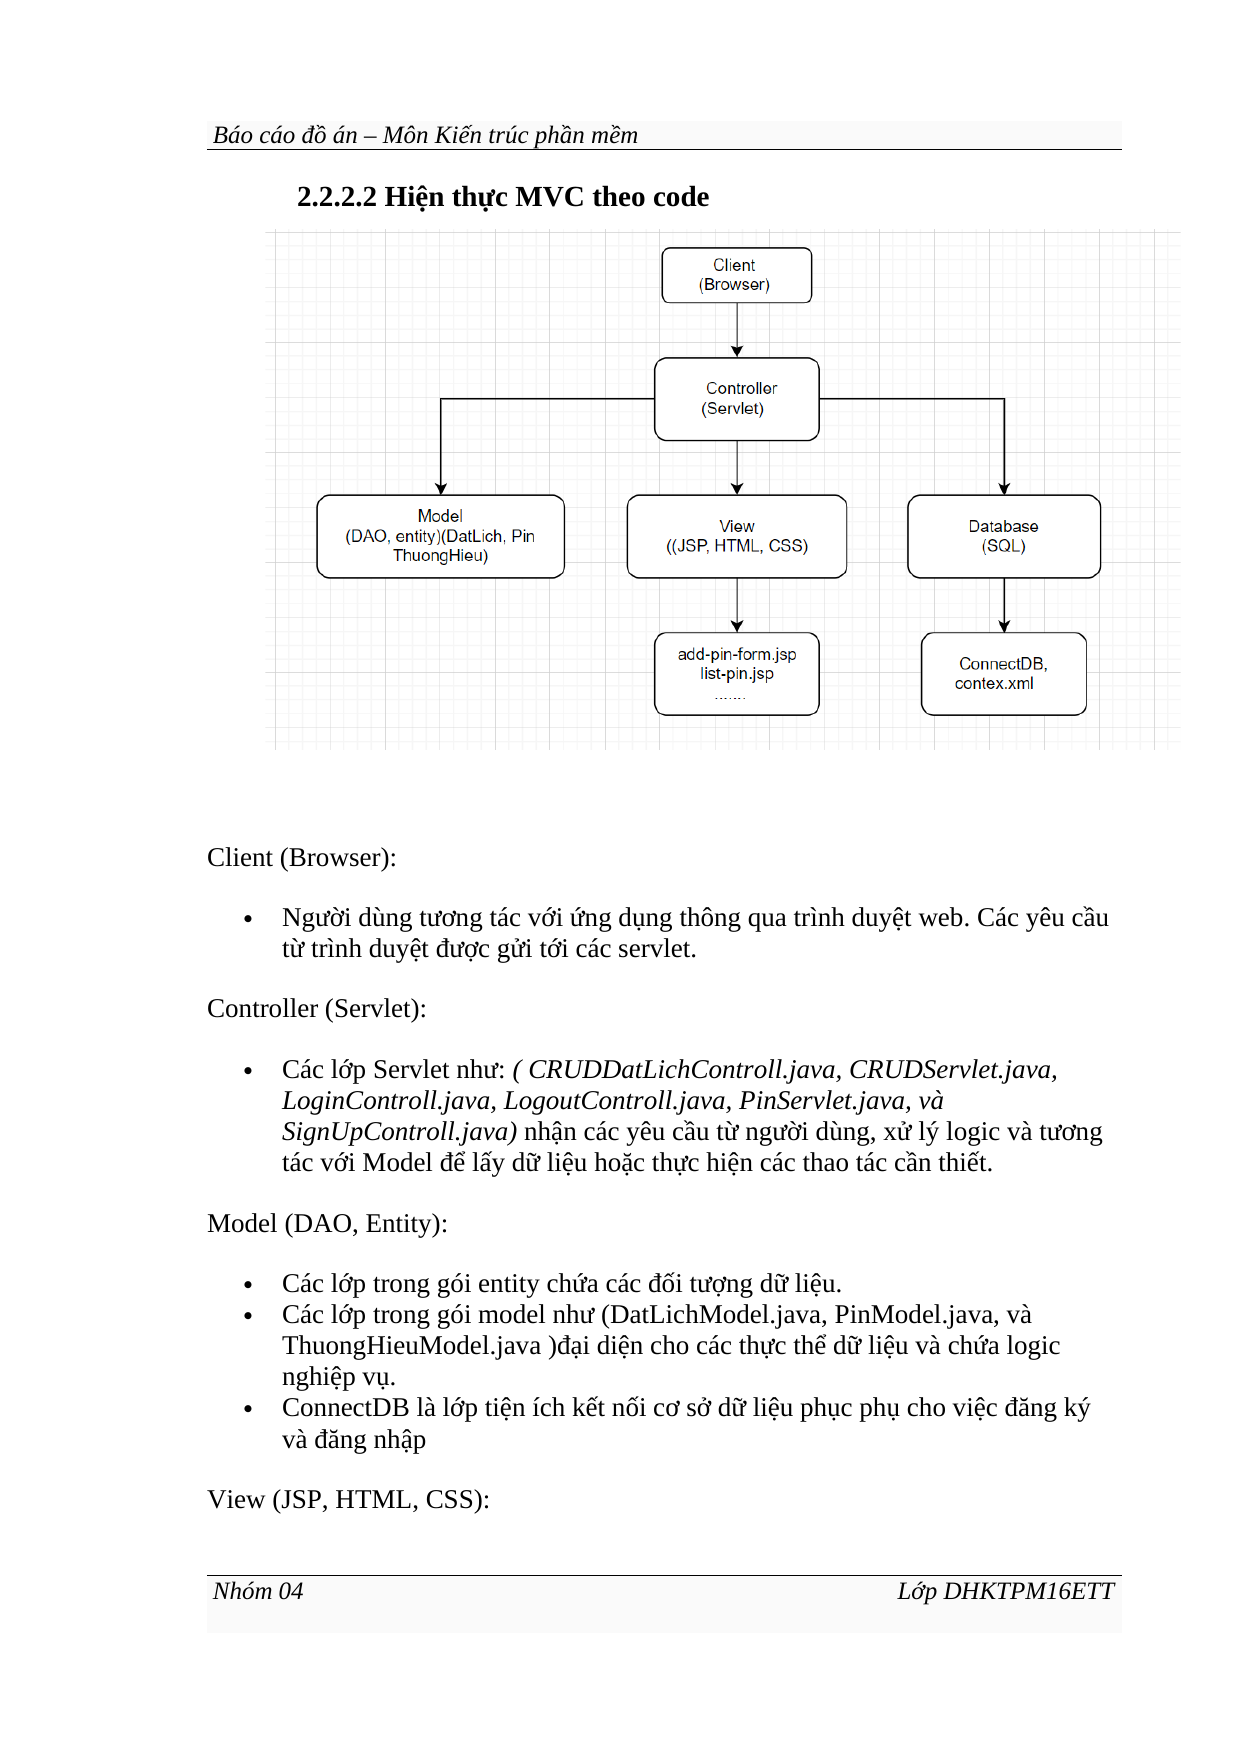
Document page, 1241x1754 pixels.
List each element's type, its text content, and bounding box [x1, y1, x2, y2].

list Các lớp trong gói model như (DatLichModel.java, PinModel.java, và ThuongHieuModel.java )đại diện cho các thực thể dữ liệu và chứa logic nghiệp vụ. [244, 1298, 1122, 1392]
text View (JSP, HTML, CSS): [207, 1483, 1122, 1514]
subtitle 2.2.2.2 Hiện thực MVC theo code [297, 179, 1122, 213]
text Model (DAO, Entity): [207, 1207, 1122, 1238]
list Người dùng tương tác với ứng dụng thông qua trình duyệt web. Các yêu cầu từ trình duyệt được gửi tới các servlet. [244, 901, 1122, 963]
list Các lớp Servlet như: ( CRUDDatLichControll.java, CRUDServlet.java, LoginControll.java, LogoutControll.java, PinServlet.java, và SignUpControll.java) nhận các yêu cầu từ người dùng, xử lý logic và tương tác với Model để lấy dữ liệu hoặc thực hiện các thao tác cần thiết. [244, 1053, 1122, 1177]
list Các lớp trong gói entity chứa các đối tượng dữ liệu. [244, 1267, 1122, 1298]
text Controller (Servlet): [207, 993, 1122, 1024]
picture [265, 229, 1181, 750]
list ConnectDB là lớp tiện ích kết nối cơ sở dữ liệu phục phụ cho việc đăng ký và đăng nhập [244, 1392, 1122, 1454]
text Client (Browser): [207, 841, 1122, 872]
